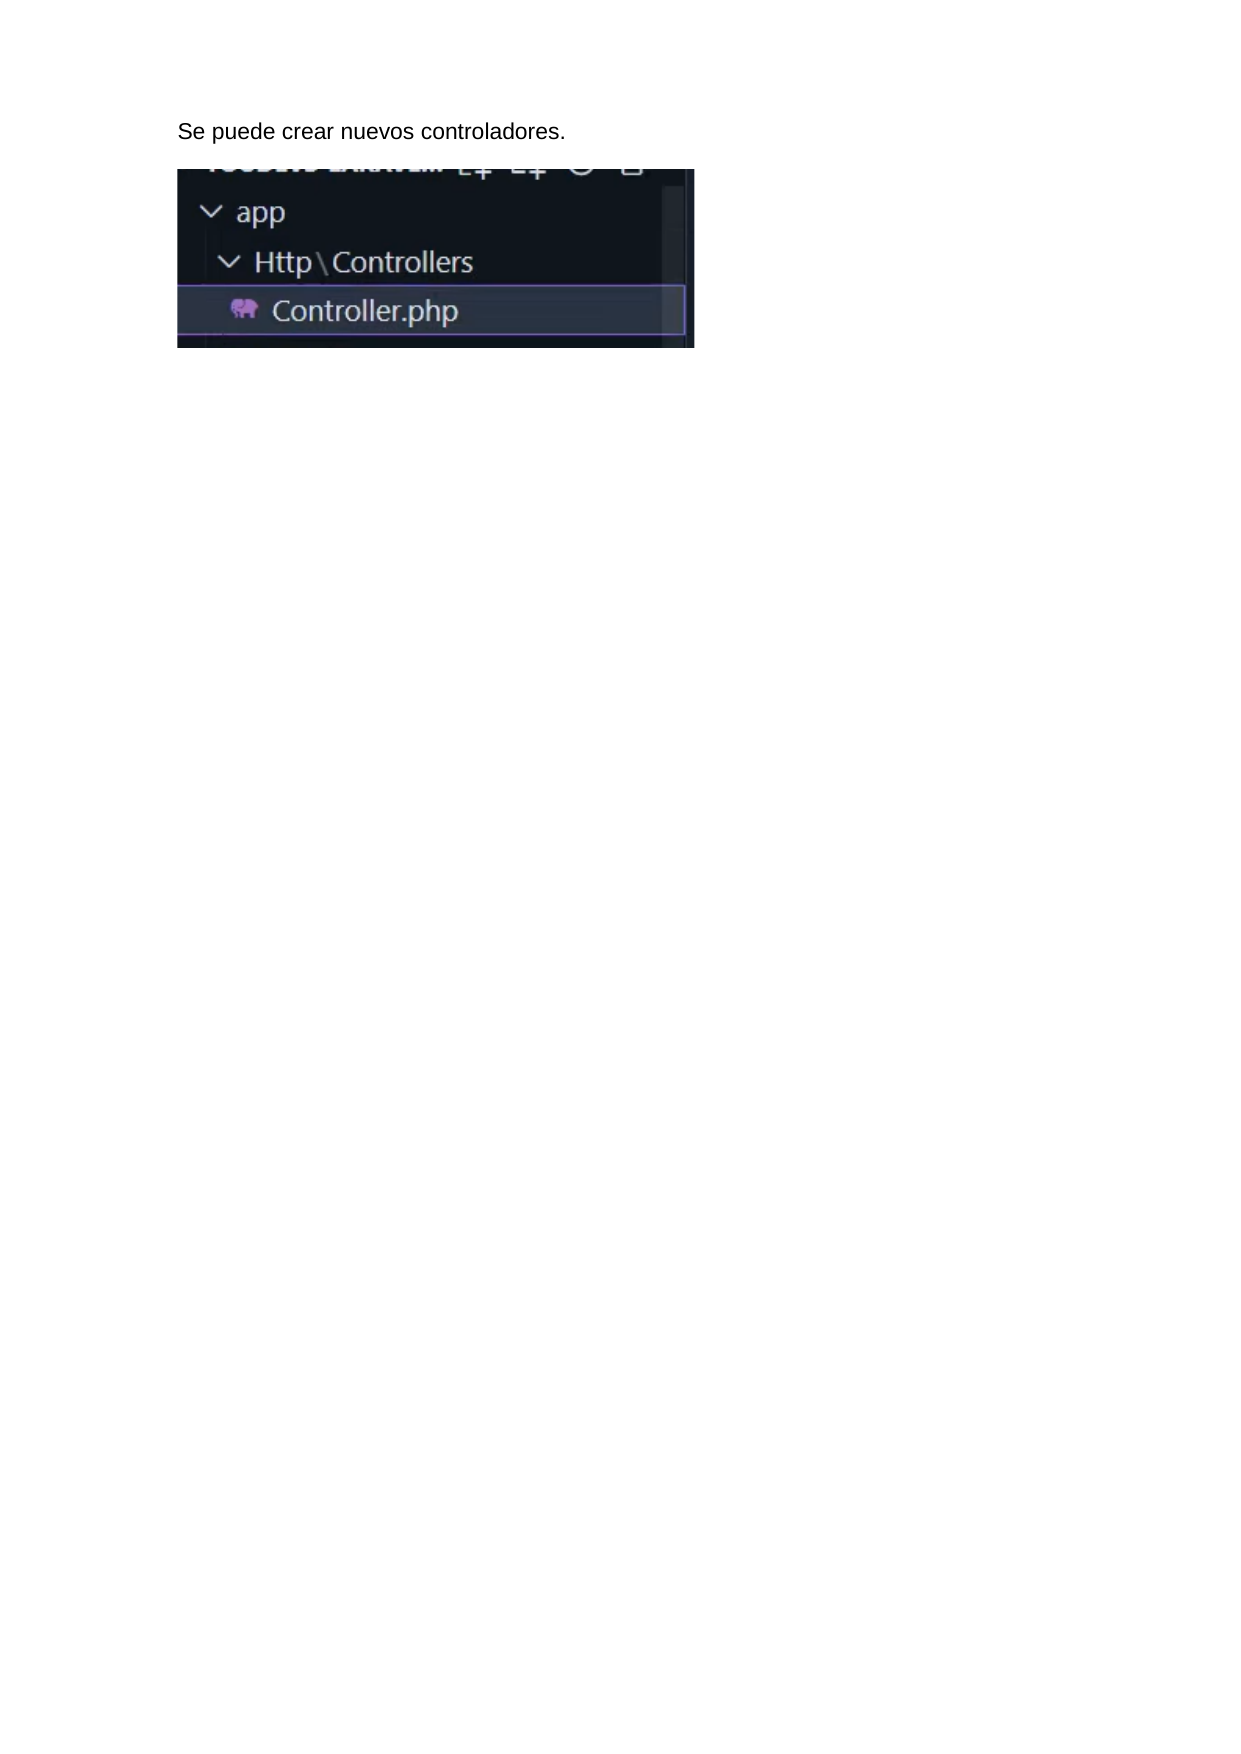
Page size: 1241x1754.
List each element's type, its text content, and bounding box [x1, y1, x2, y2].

text Se puede crear nuevos controladores. [177, 118, 1152, 144]
picture [177, 169, 695, 348]
